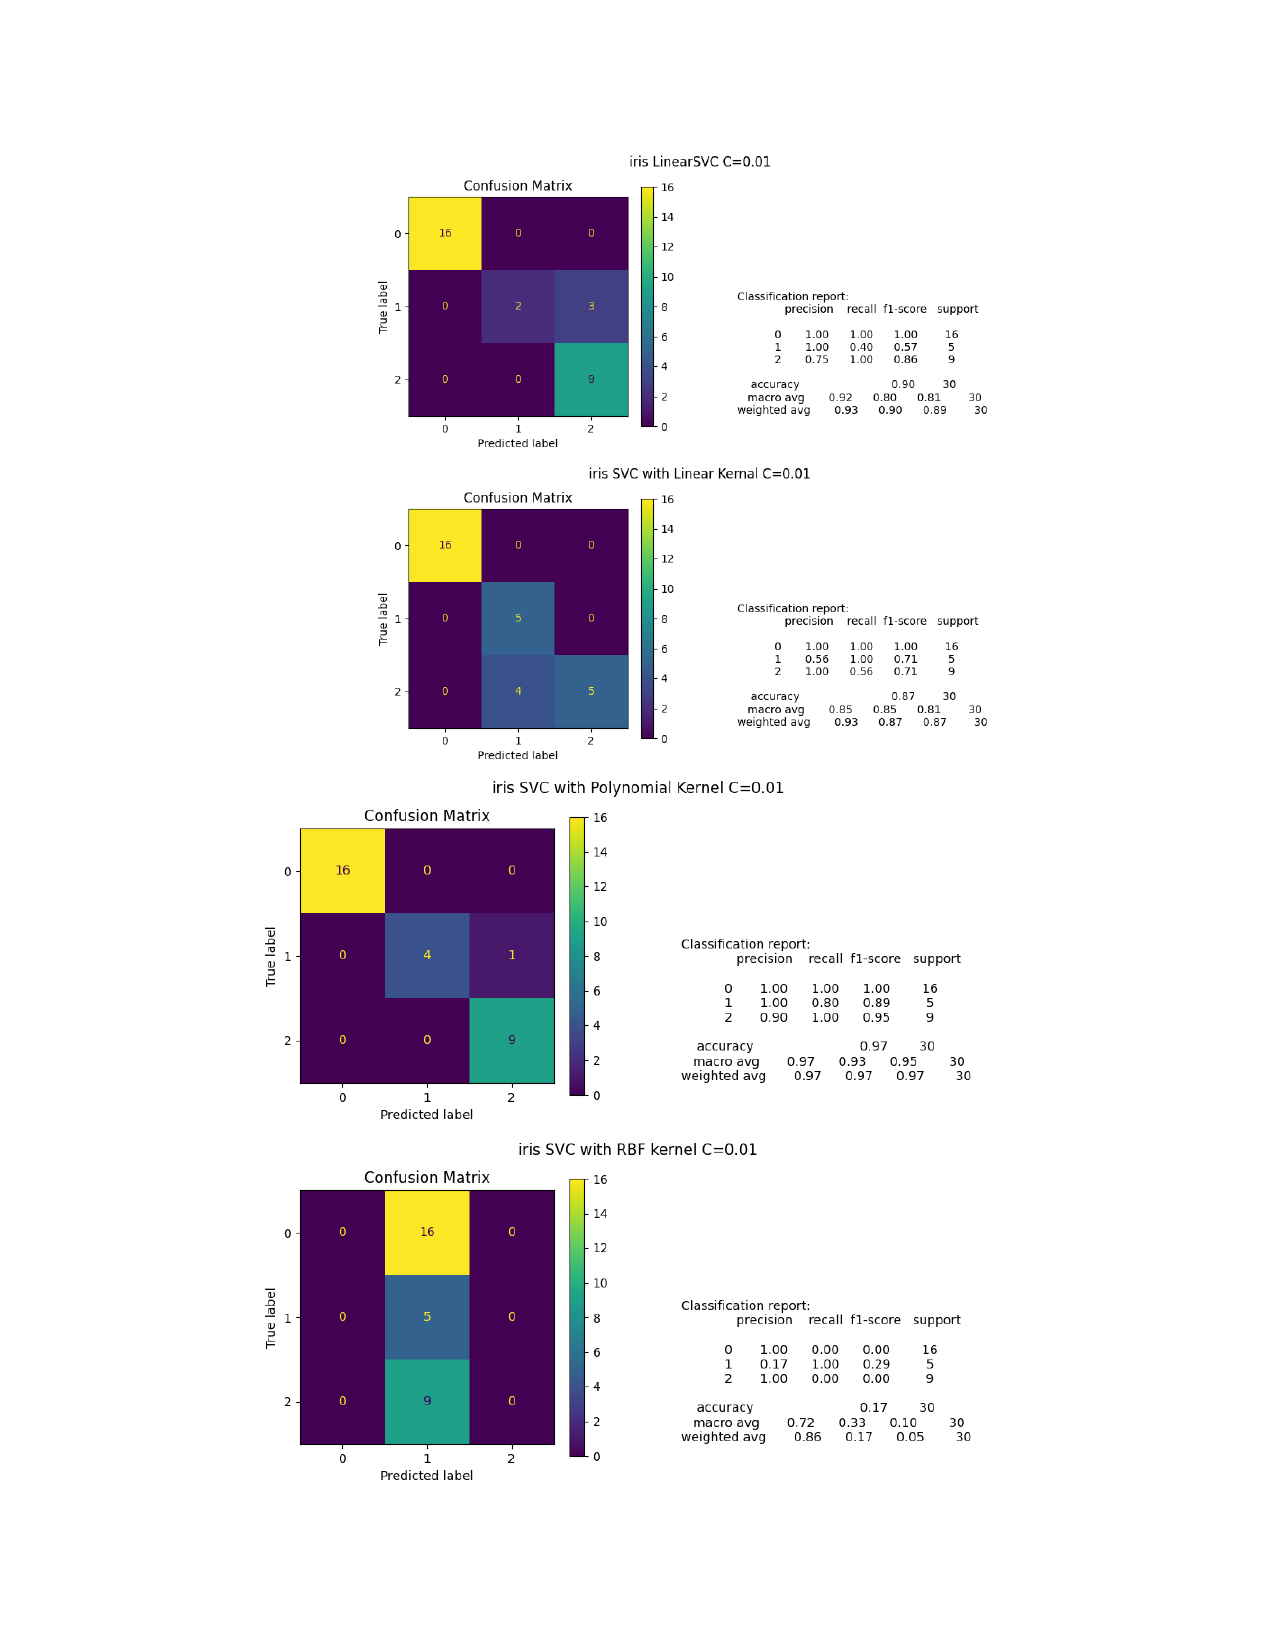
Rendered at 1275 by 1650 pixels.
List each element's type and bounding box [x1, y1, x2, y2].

picture [187, 1135, 1088, 1495]
picture [187, 773, 1088, 1134]
picture [311, 462, 1088, 772]
picture [311, 150, 1088, 460]
